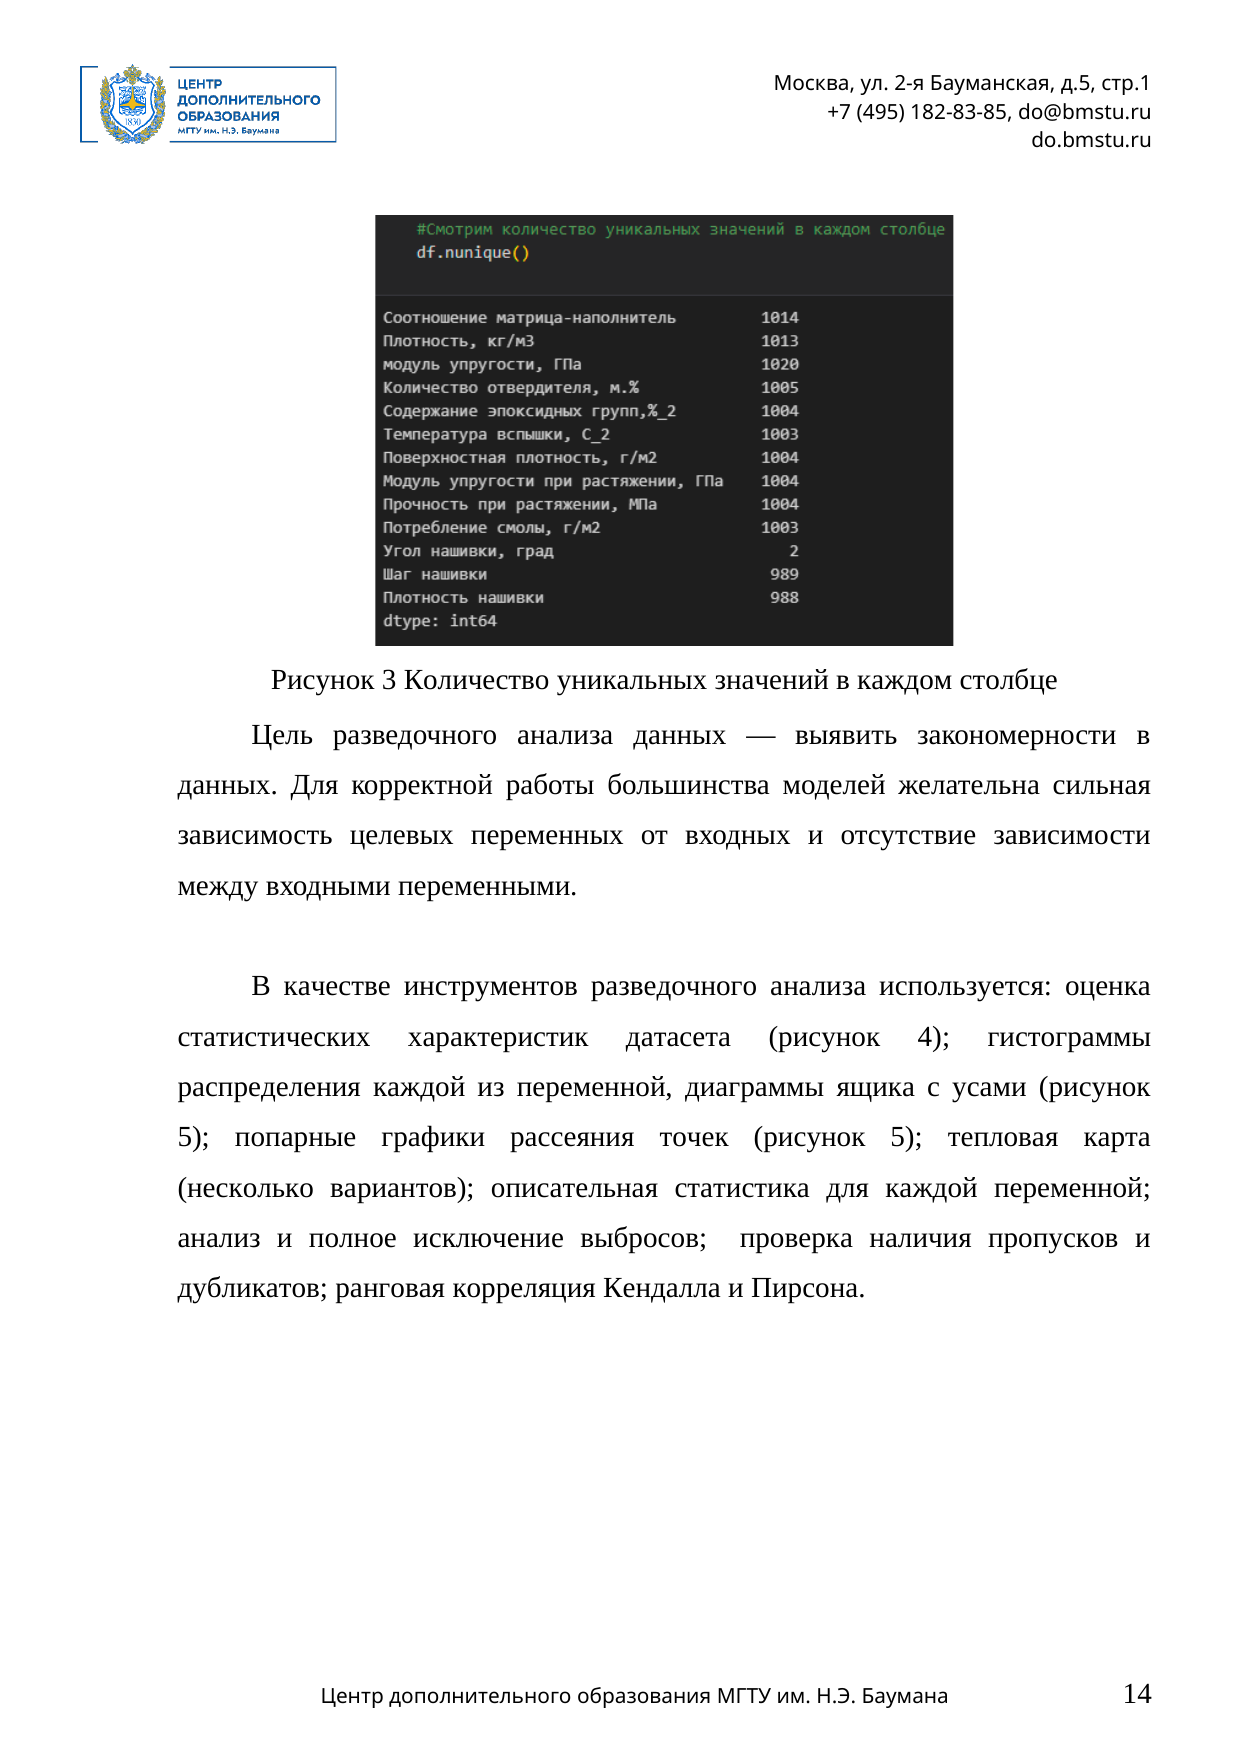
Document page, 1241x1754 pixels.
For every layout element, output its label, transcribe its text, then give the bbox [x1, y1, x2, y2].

text Рисунок 3 Количество уникальных значений в каждом столбце [177, 662, 1152, 696]
picture [80, 64, 337, 144]
text В качестве инструментов разведочного анализа используется: оценка статистических характеристик датасета (рисунок 4); гистограммы распределения каждой из переменной, диаграммы ящика с усами (рисунок 5); попарные графики рассеяния точек (рисунок 5); тепловая карта (несколько вариантов); описательная статистика для каждой переменной; анализ и полное исключение выбросов; проверка наличия пропусков и дубликатов; ранговая корреляция Кендалла и Пирсона. [177, 968, 1152, 1304]
text Цель разведочного анализа данных — выявить закономерности в данных. Для корректной работы большинства моделей желательна сильная зависимость целевых переменных от входных и отсутствие зависимости между входными переменными. [177, 717, 1152, 901]
picture [375, 215, 954, 646]
